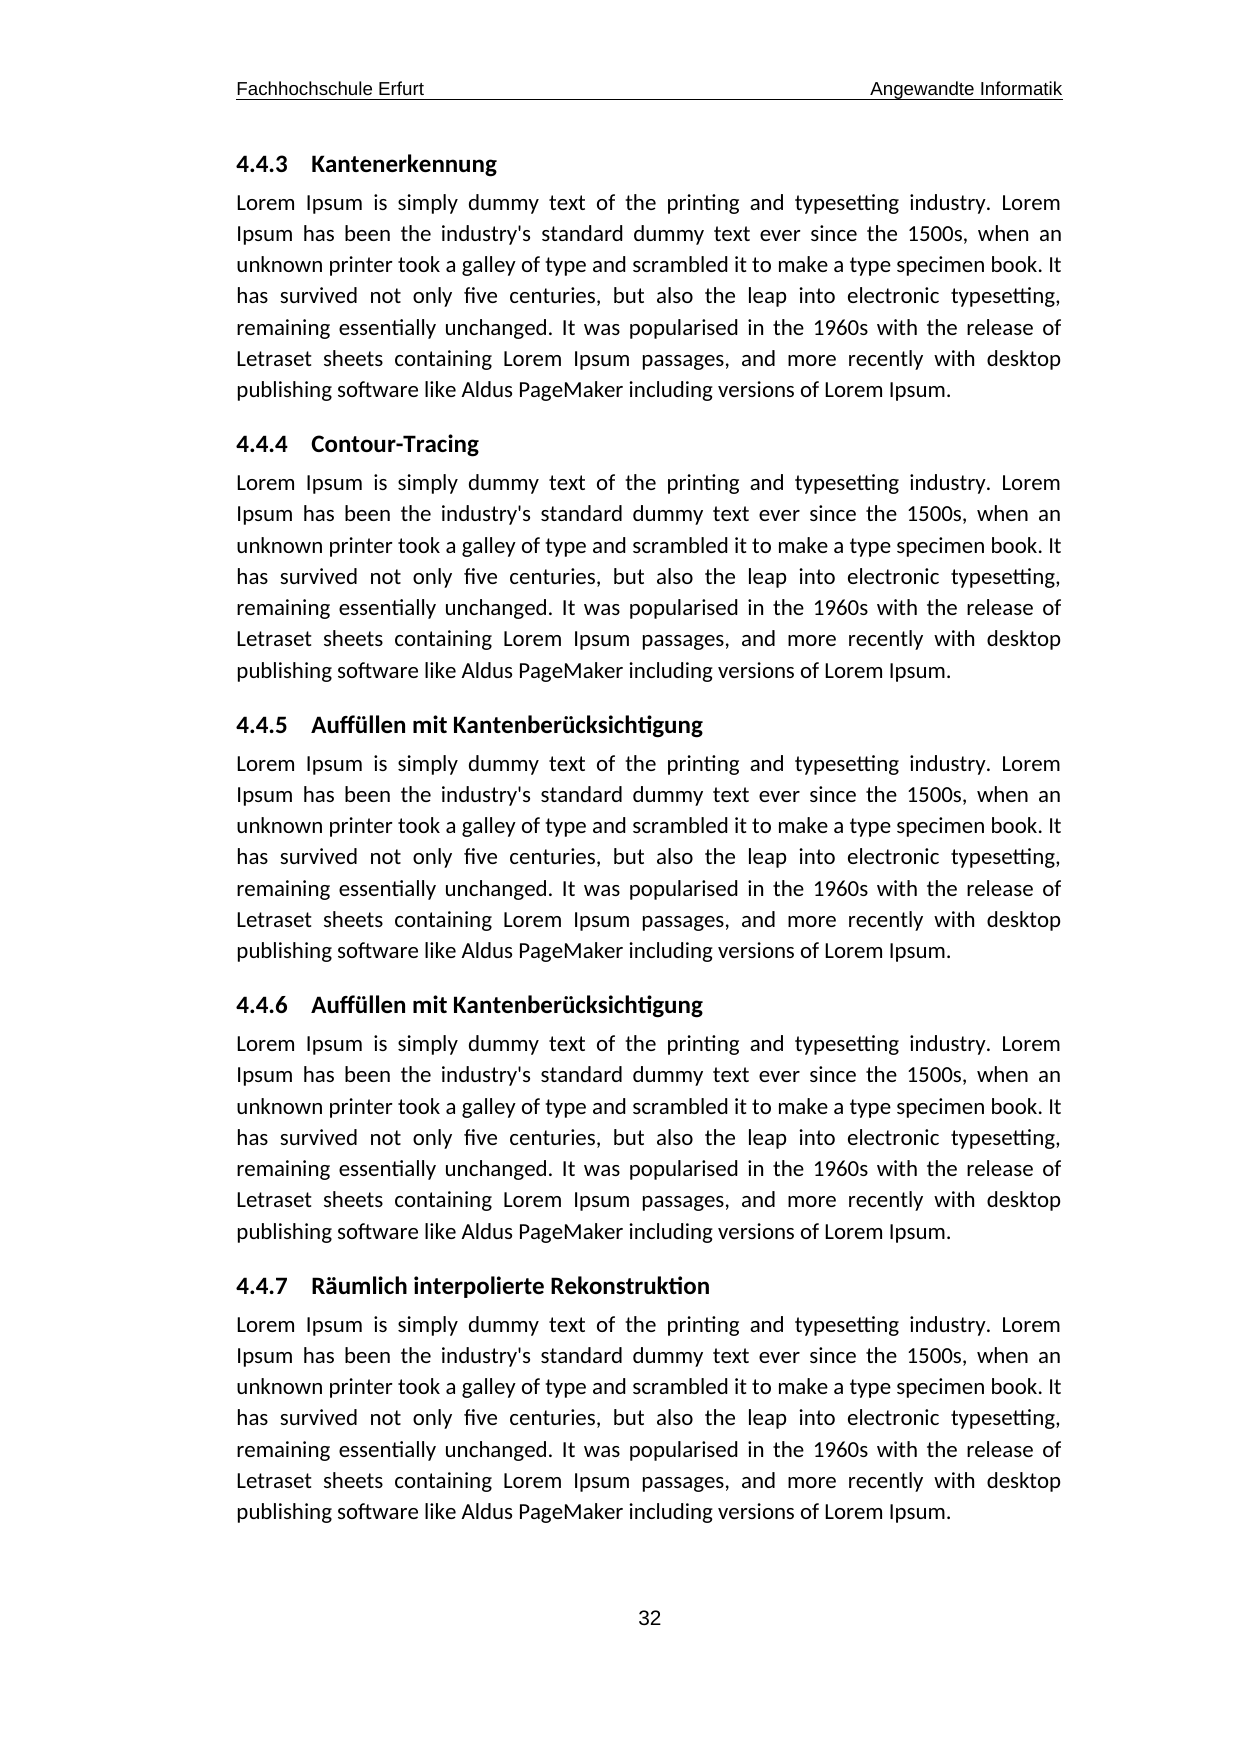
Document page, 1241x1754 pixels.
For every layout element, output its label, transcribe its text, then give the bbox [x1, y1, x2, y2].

subtitle Kantenerkennung [236, 148, 1063, 178]
subtitle Auffüllen mit Kantenberücksichtigung [236, 989, 1063, 1020]
subtitle Contour-Tracing [236, 428, 1063, 459]
subtitle Auffüllen mit Kantenberücksichtigung [236, 709, 1063, 739]
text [236, 1307, 1063, 1525]
subtitle Räumlich interpolierte Rekonstruktion [236, 1270, 1063, 1300]
